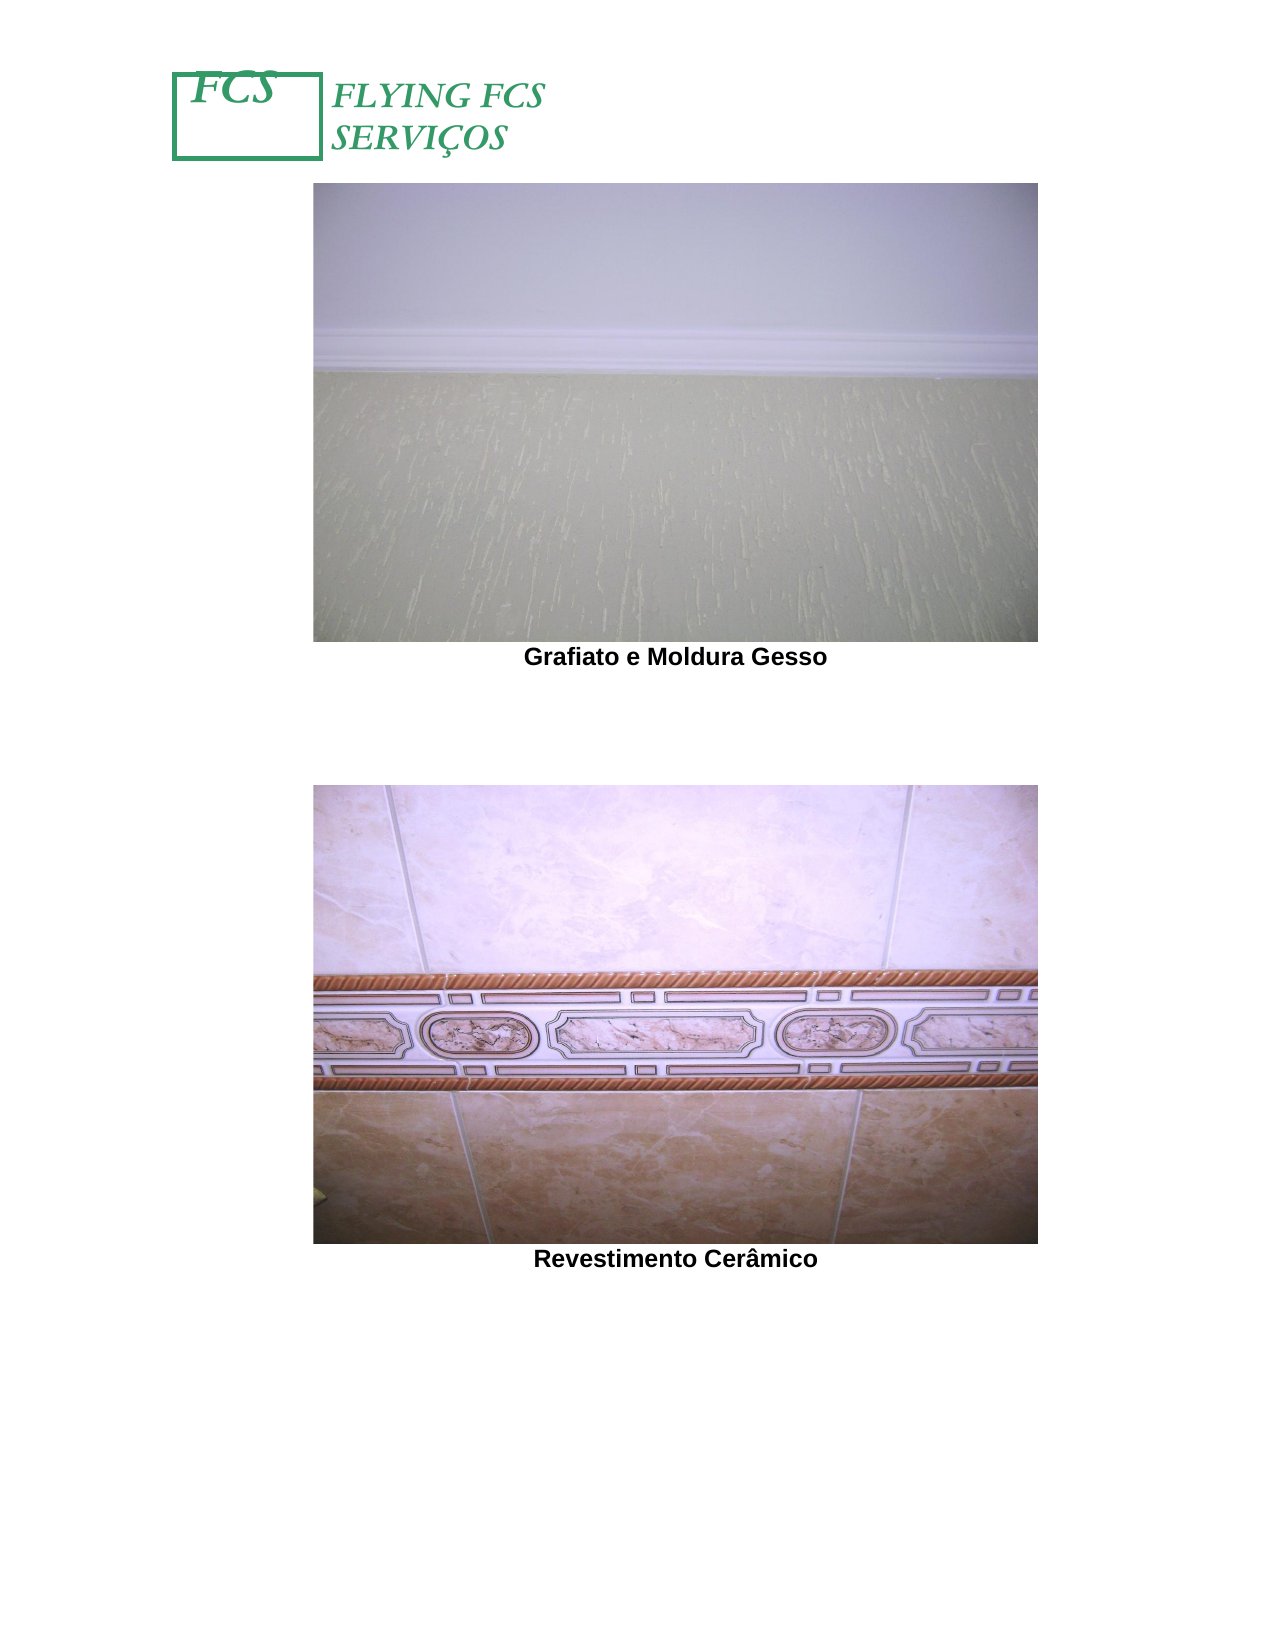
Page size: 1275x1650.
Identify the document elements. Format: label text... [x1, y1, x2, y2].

text Grafiato e Moldura Gesso [177, 642, 1174, 670]
picture [313, 785, 1038, 1244]
text Revestimento Cerâmico [177, 1244, 1174, 1272]
picture [313, 183, 1038, 642]
